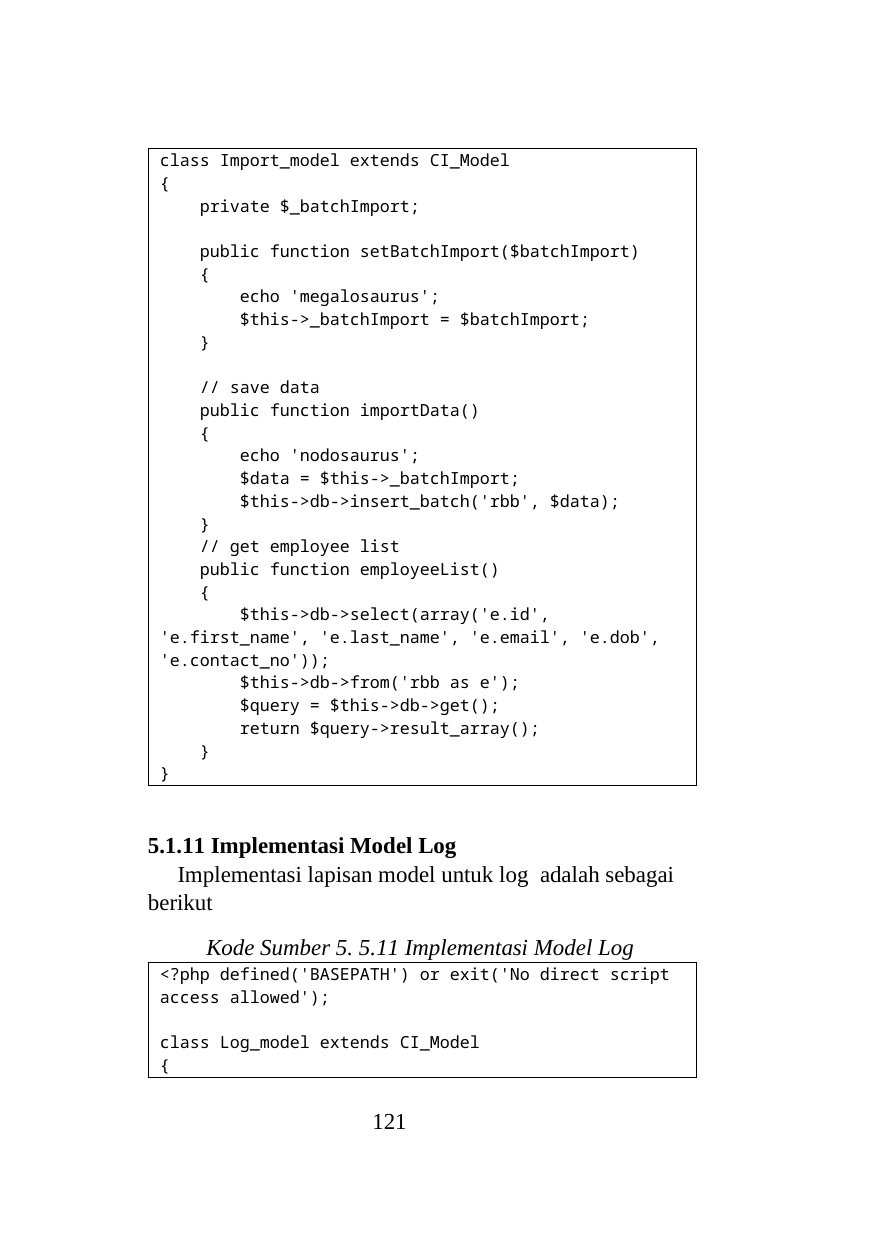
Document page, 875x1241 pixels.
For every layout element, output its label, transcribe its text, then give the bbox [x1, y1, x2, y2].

text Implementasi lapisan model untuk log adalah sebagai berikut [148, 861, 697, 916]
subtitle 5.1.11 Implementasi Model Log [148, 832, 697, 859]
text Kode Sumber 5. 5.11 Implementasi Model Log [148, 934, 694, 961]
